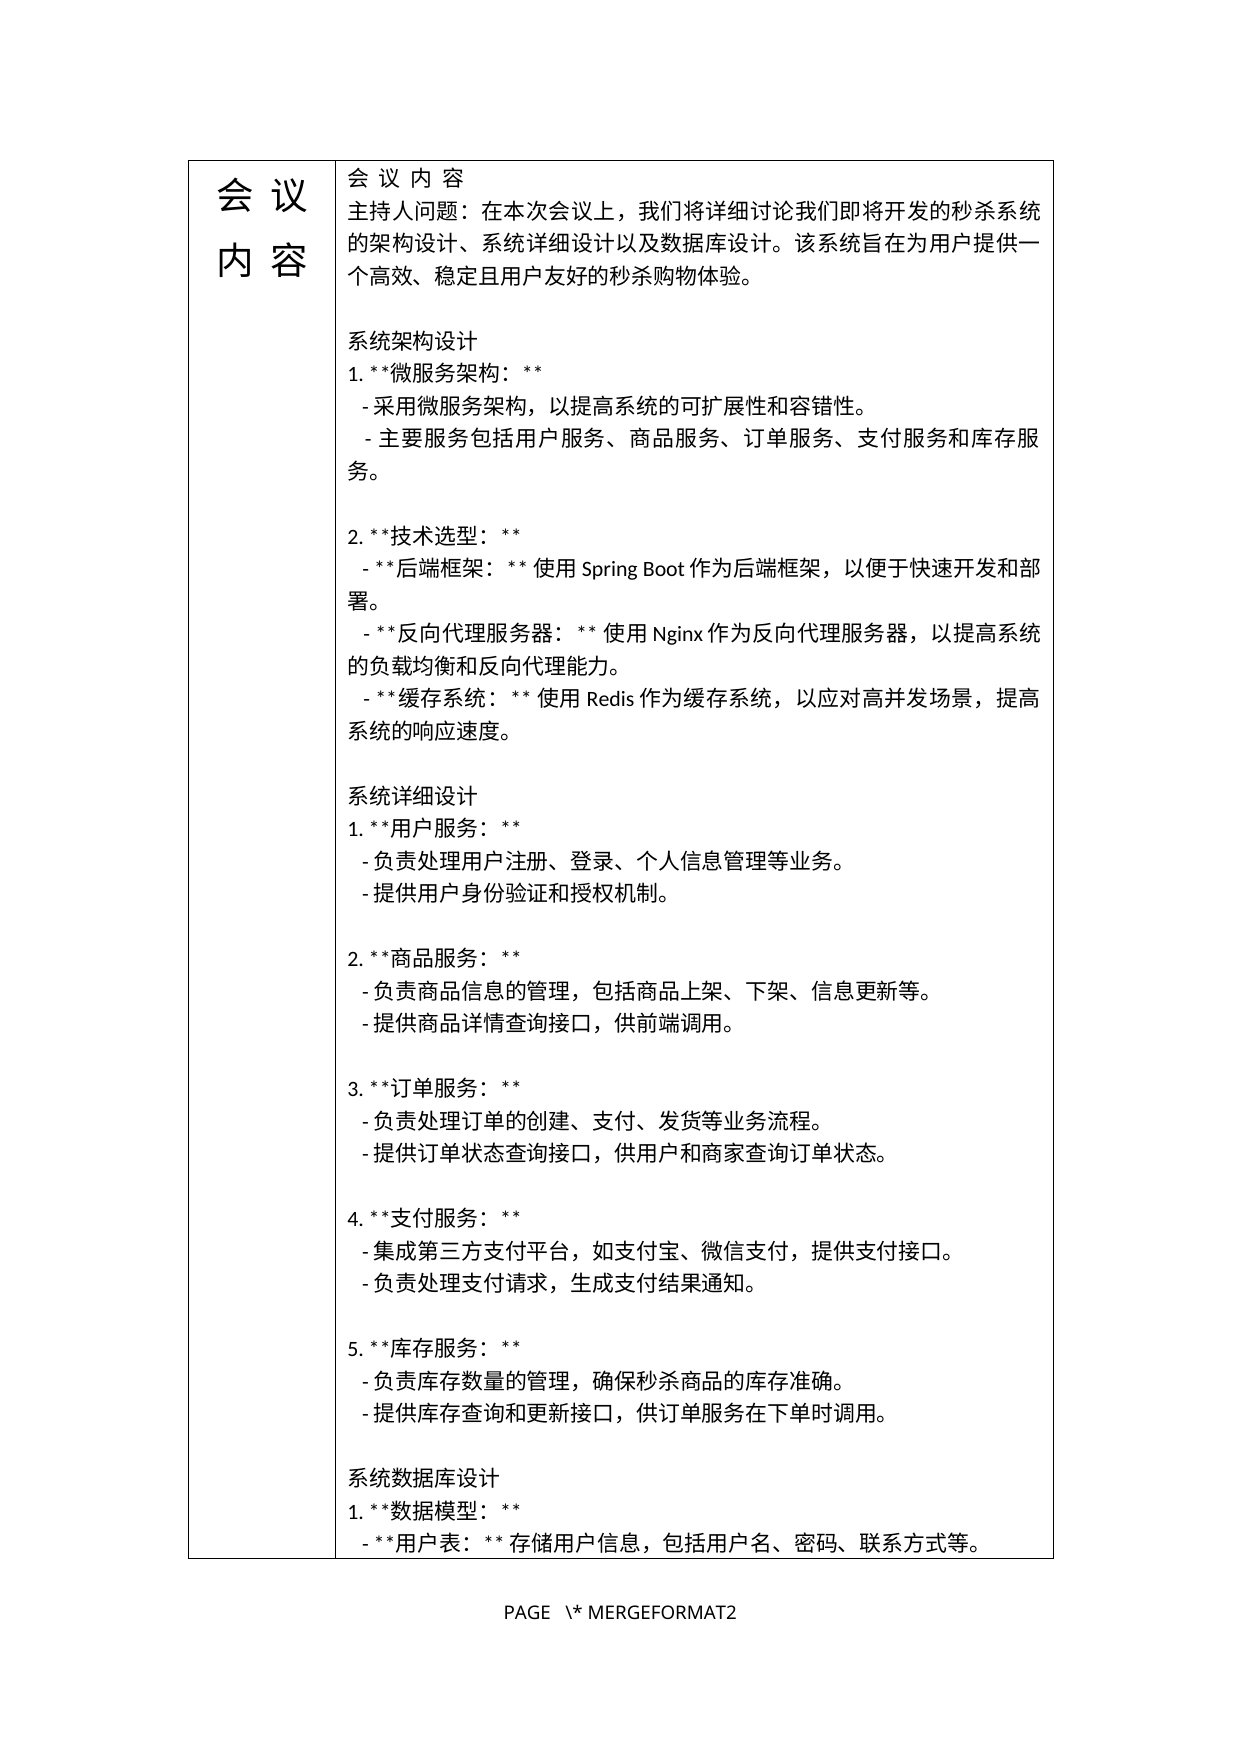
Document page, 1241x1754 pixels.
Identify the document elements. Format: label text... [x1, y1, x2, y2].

table_cell 会 议 内 容 [189, 161, 335, 1558]
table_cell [336, 161, 1053, 1558]
